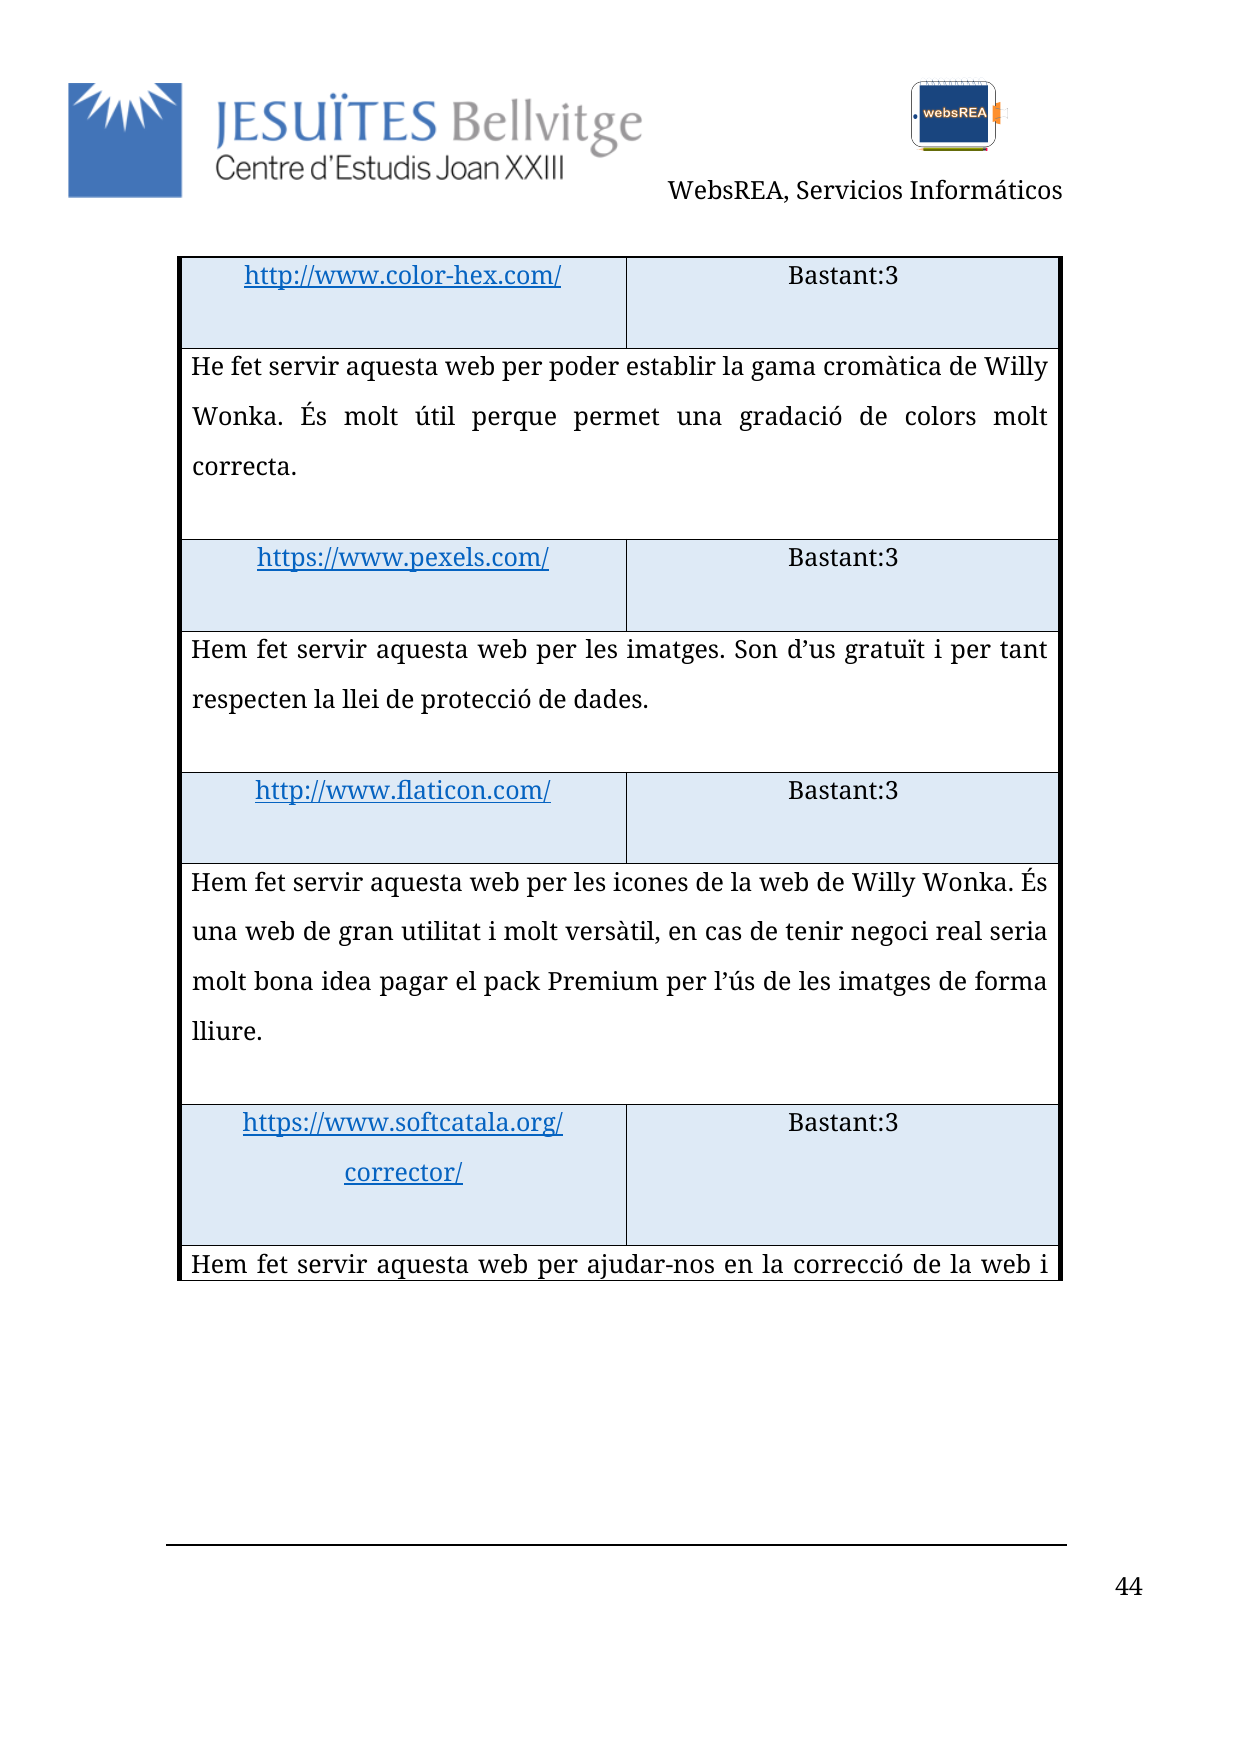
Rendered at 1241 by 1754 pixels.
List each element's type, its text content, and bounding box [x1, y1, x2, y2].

table_cell Hem fet servir aquesta web per les icones de la web de Willy Wonka. És una web de gran utilitat i molt versàtil, en cas de tenir negoci real seria molt bona idea pagar el pack Premium per l’ús de les imatges de forma lliure. [182, 864, 1058, 1104]
table_cell http://www.color-hex.com/ [182, 258, 626, 348]
table_cell Bastant:3 [627, 1105, 1058, 1245]
table_cell He fet servir aquesta web per poder establir la gama cromàtica de Willy Wonka. És molt útil perque permet una gradació de colors molt correcta. [182, 349, 1058, 539]
table_cell https://www.pexels.com/ [182, 540, 626, 631]
table_cell http://www.flaticon.com/ [182, 773, 626, 863]
table_cell Bastant:3 [627, 540, 1058, 631]
picture [68, 83, 670, 198]
table_cell Hem fet servir aquesta web per les imatges. Son d’us gratuït i per tant respecten la llei de protecció de dades. [182, 632, 1058, 772]
table_cell https://www.softcatala.org/corrector/ [182, 1105, 626, 1245]
table_cell Bastant:3 [627, 773, 1058, 863]
table_cell Hem fet servir aquesta web per ajudar-nos en la correcció de la web i de la nostra documentació [182, 1246, 1058, 1280]
picture [898, 73, 1014, 157]
table_cell Bastant:3 [627, 258, 1058, 348]
